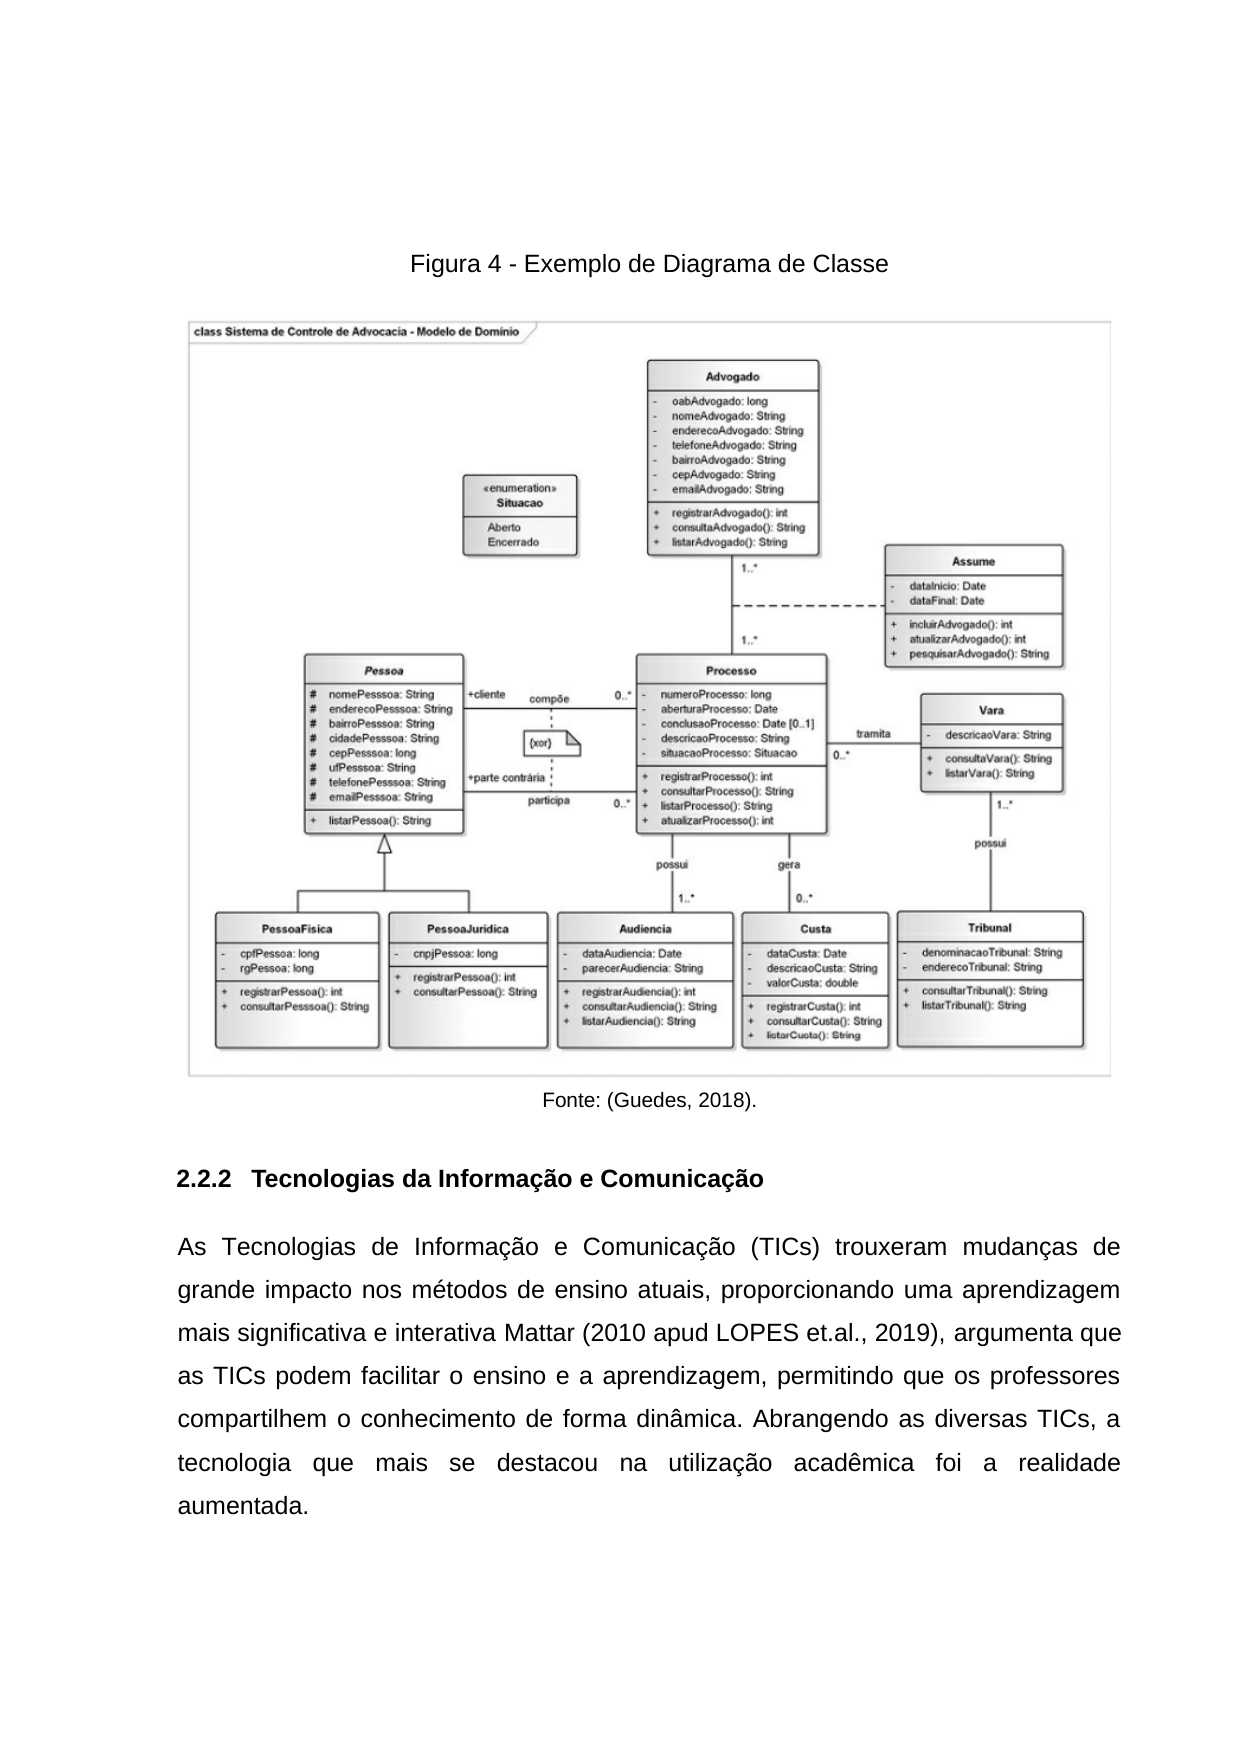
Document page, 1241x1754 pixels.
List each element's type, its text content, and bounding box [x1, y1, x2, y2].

text As Tecnologias de Informação e Comunicação (TICs) trouxeram mudanças de grande impacto nos métodos de ensino atuais, proporcionando uma aprendizagem mais significativa e interativa Mattar (2010 apud LOPES et.al., 2019), argumenta que as TICs podem facilitar o ensino e a aprendizagem, permitindo que os professores compartilhem o conhecimento de forma dinâmica. Abrangendo as diversas TICs, a tecnologia que mais se destacou na utilização acadêmica foi a realidade aumentada. [177, 1232, 1122, 1519]
text Figura 4 - Exemplo de Diagrama de Classe [177, 249, 1122, 278]
subtitle Tecnologias da Informação e Comunicação [176, 1164, 1122, 1193]
picture [177, 309, 1123, 1088]
text Fonte: (Guedes, 2018). [177, 1088, 1122, 1111]
